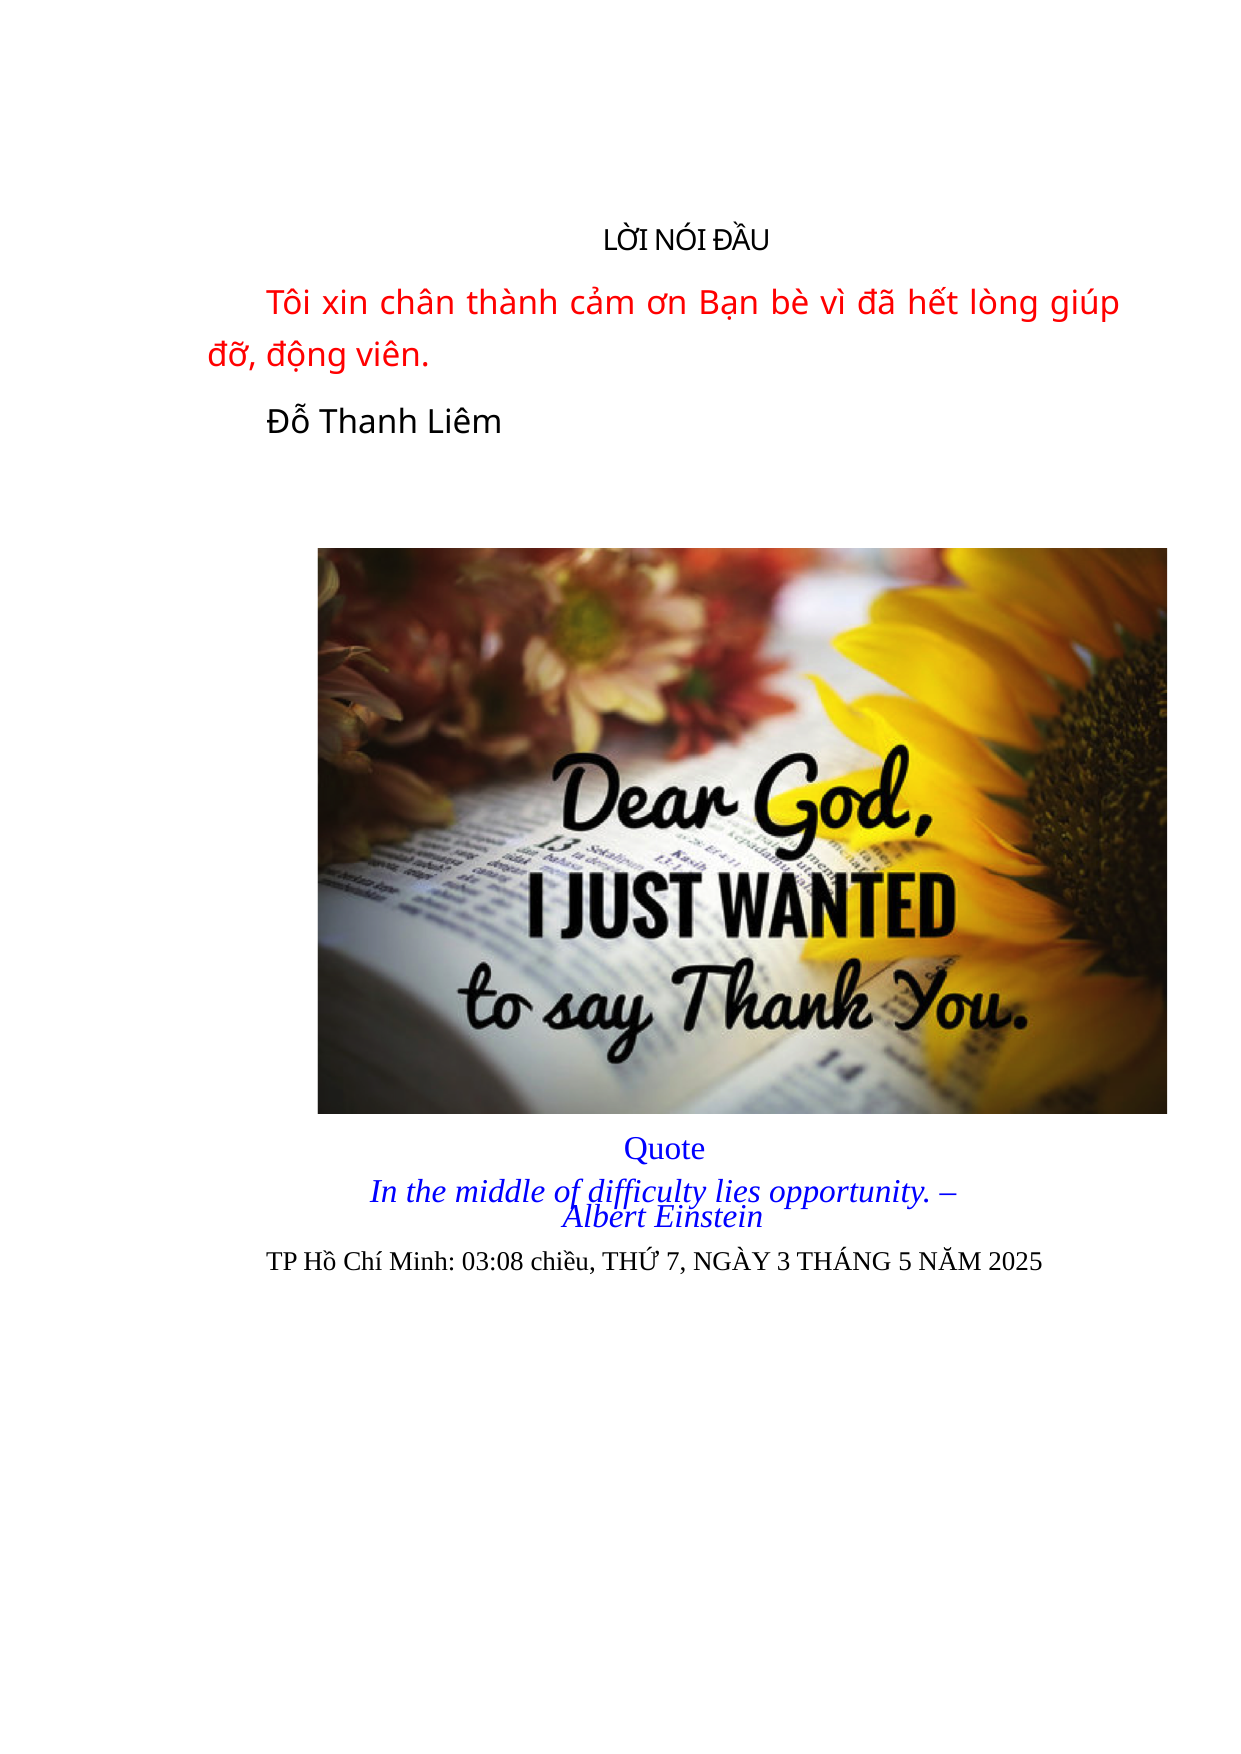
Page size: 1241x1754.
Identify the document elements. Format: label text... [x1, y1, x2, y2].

table_cell In the middle of difficulty lies opportunity. – Albert Einstein [321, 1170, 1008, 1245]
picture [284, 548, 1200, 1114]
text TP Hồ Chí Minh: 03:08 chiều, THỨ 7, NGÀY 3 THÁNG 5 NĂM 2025 [207, 1245, 1122, 1276]
table_header Quote [321, 1133, 1008, 1170]
text Đỗ Thanh Liêm [207, 398, 1122, 443]
text LỜI NÓI ĐẦU [252, 219, 1122, 259]
text Tôi xin chân thành cảm ơn Bạn bè vì đã hết lòng giúp đỡ, động viên. [207, 279, 1122, 376]
